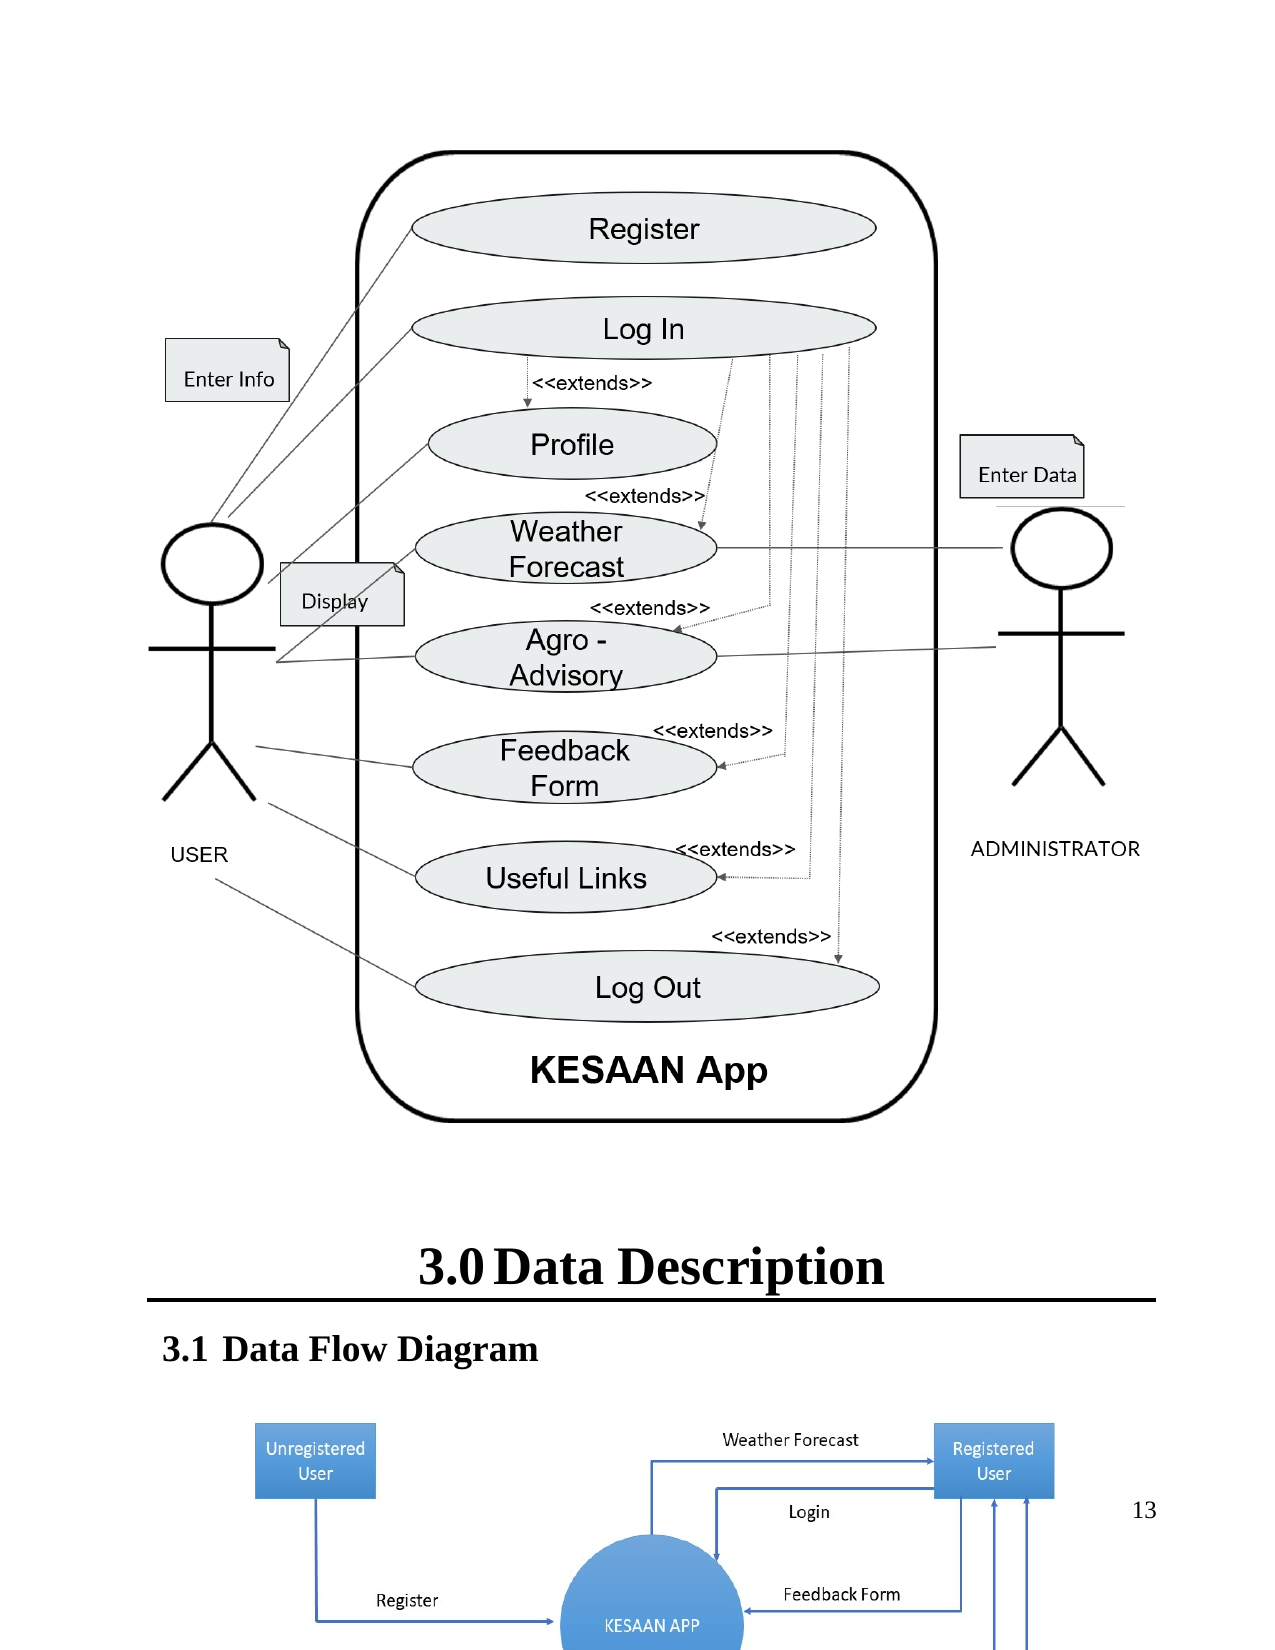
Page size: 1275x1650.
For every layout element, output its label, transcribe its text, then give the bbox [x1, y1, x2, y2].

subtitle Data Flow Diagram [162, 1327, 1156, 1370]
picture [147, 150, 1157, 1123]
picture [146, 1404, 1156, 1650]
subtitle Data Description [147, 1234, 1156, 1298]
